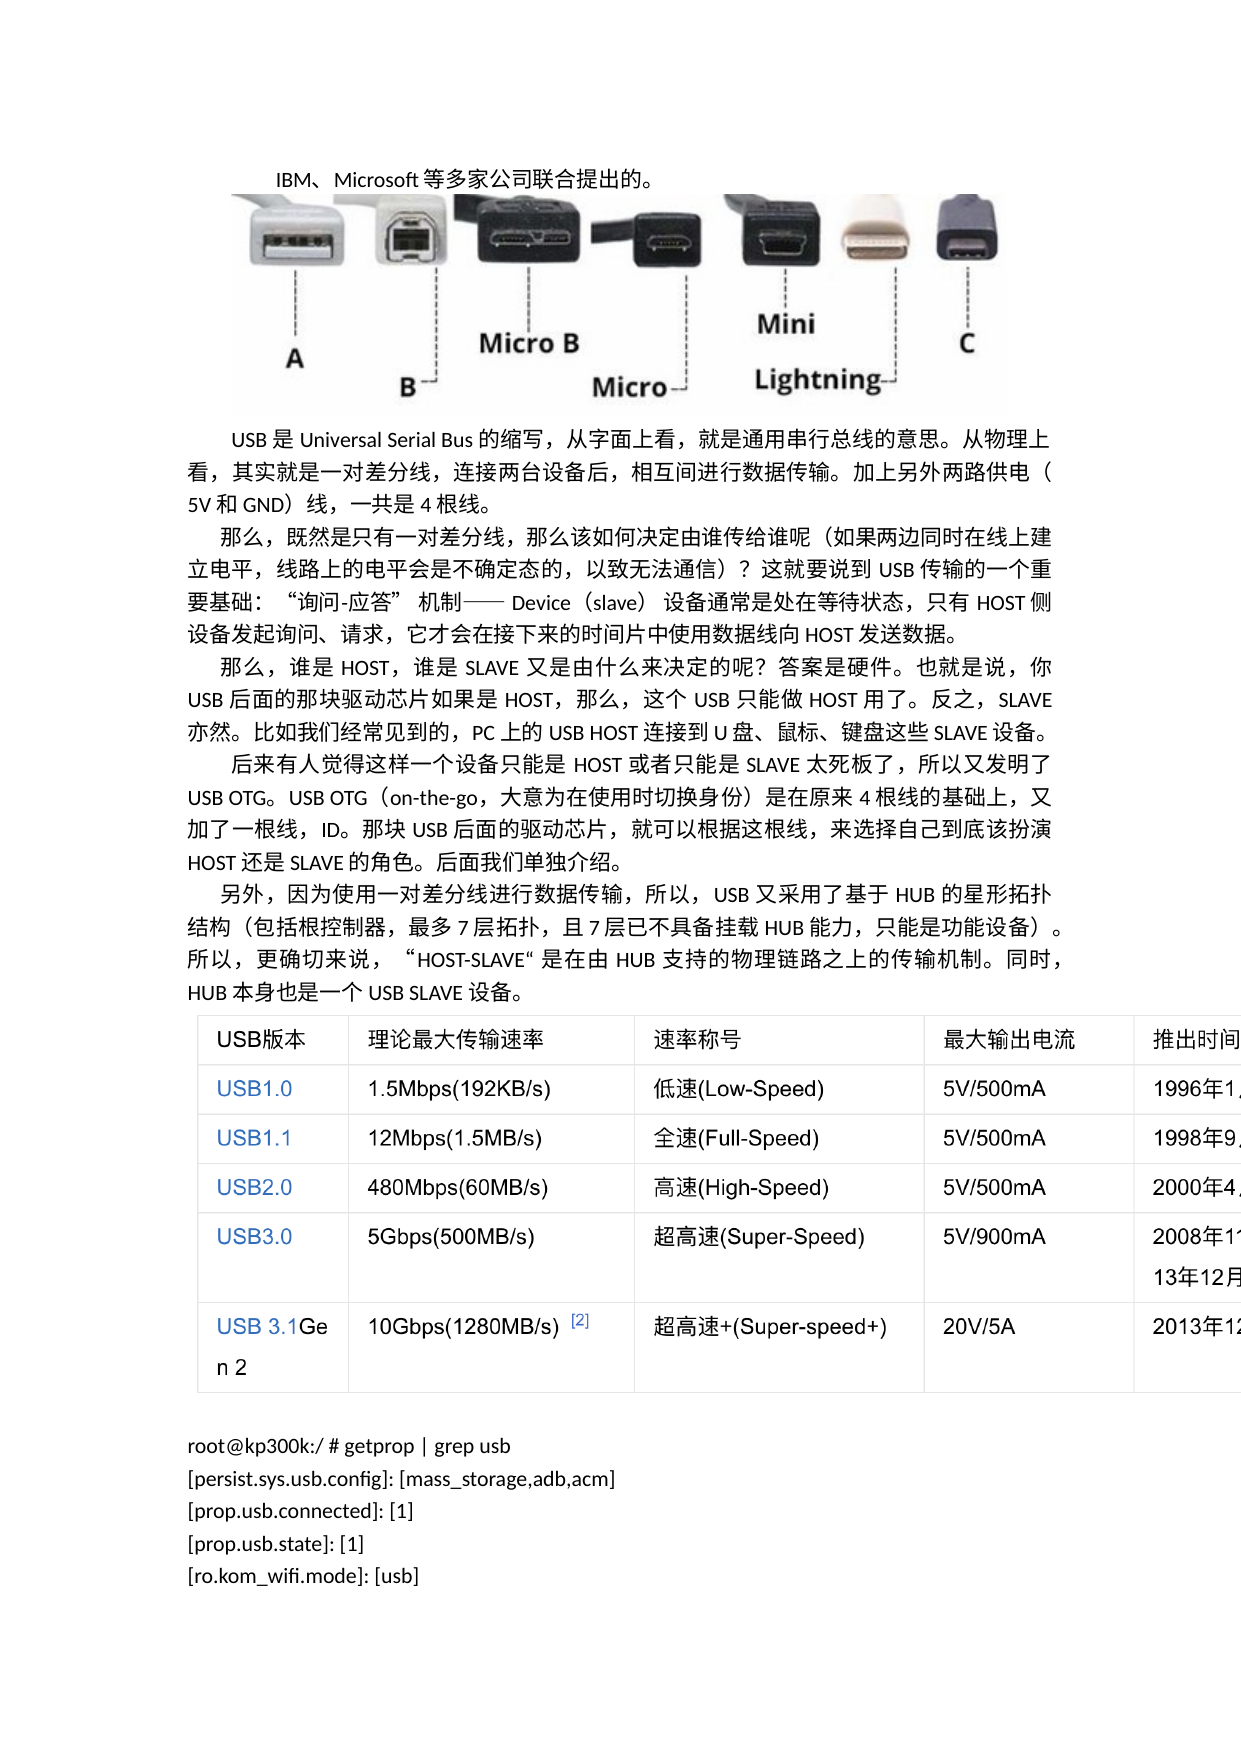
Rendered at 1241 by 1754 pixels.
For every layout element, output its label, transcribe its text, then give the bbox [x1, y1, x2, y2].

text root@kp300k:/ # getprop | grep usb [187, 1429, 1009, 1462]
text 后来有人觉得这样一个设备只能是 HOST 或者只能是 SLAVE 太死板了，所以又发明了 USB OTG。USB OTG（on-the-go，大意为在使用时切换身份）是在原来 4 根线的基础上，又加了一根线，ID。那块 USB 后面的驱动芯片，就可以根据这根线，来选择自己到底该扮演 HOST 还是 SLAVE 的角色。后面我们单独介绍。 [187, 747, 1053, 877]
text [persist.sys.usb.config]: [mass_storage,adb,acm] [187, 1462, 1053, 1494]
text [prop.usb.connected]: [1] [187, 1494, 1053, 1527]
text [276, 162, 1053, 194]
picture [187, 1007, 1241, 1404]
text 另外，因为使用一对差分线进行数据传输，所以，USB 又采用了基于 HUB 的星形拓扑结构（包括根控制器，最多7 层拓扑，且7层已不具备挂载 HUB 能力，只能是功能设备）。所以，更确切来说，“HOST-SLAVE“ 是在由 HUB 支持的物理链路之上的传输机制。同时，HUB 本身也是一个 USB SLAVE 设备。 [187, 877, 1053, 1007]
text [prop.usb.state]: [1] [187, 1527, 1053, 1559]
picture [231, 194, 1007, 415]
text USB 是 Universal Serial Bus 的缩写，从字面上看，就是通用串行总线的意思。从物理上看，其实就是一对差分线，连接两台设备后，相互间进行数据传输。加上另外两路供电（ 5V 和 GND）线，一共是 4 根线。 [187, 422, 1053, 519]
text 那么，既然是只有一对差分线，那么该如何决定由谁传给谁呢（如果两边同时在线上建立电平，线路上的电平会是不确定态的，以致无法通信）？这就要说到 USB 传输的一个重要基础：“询问-应答” 机制—— Device（slave） 设备通常是处在等待状态，只有 HOST 侧设备发起询问、请求，它才会在接下来的时间片中使用数据线向 HOST 发送数据。 [187, 519, 1053, 649]
text 那么，谁是 HOST，谁是 SLAVE 又是由什么来决定的呢？答案是硬件。也就是说，你 USB 后面的那块驱动芯片如果是 HOST，那么，这个 USB 只能做 HOST 用了。反之，SLAVE 亦然。比如我们经常见到的，PC 上的 USB HOST 连接到 U盘、鼠标、键盘这些 SLAVE 设备。 [187, 649, 1053, 747]
text [ro.kom_wifi.mode]: [usb] [187, 1559, 1053, 1592]
